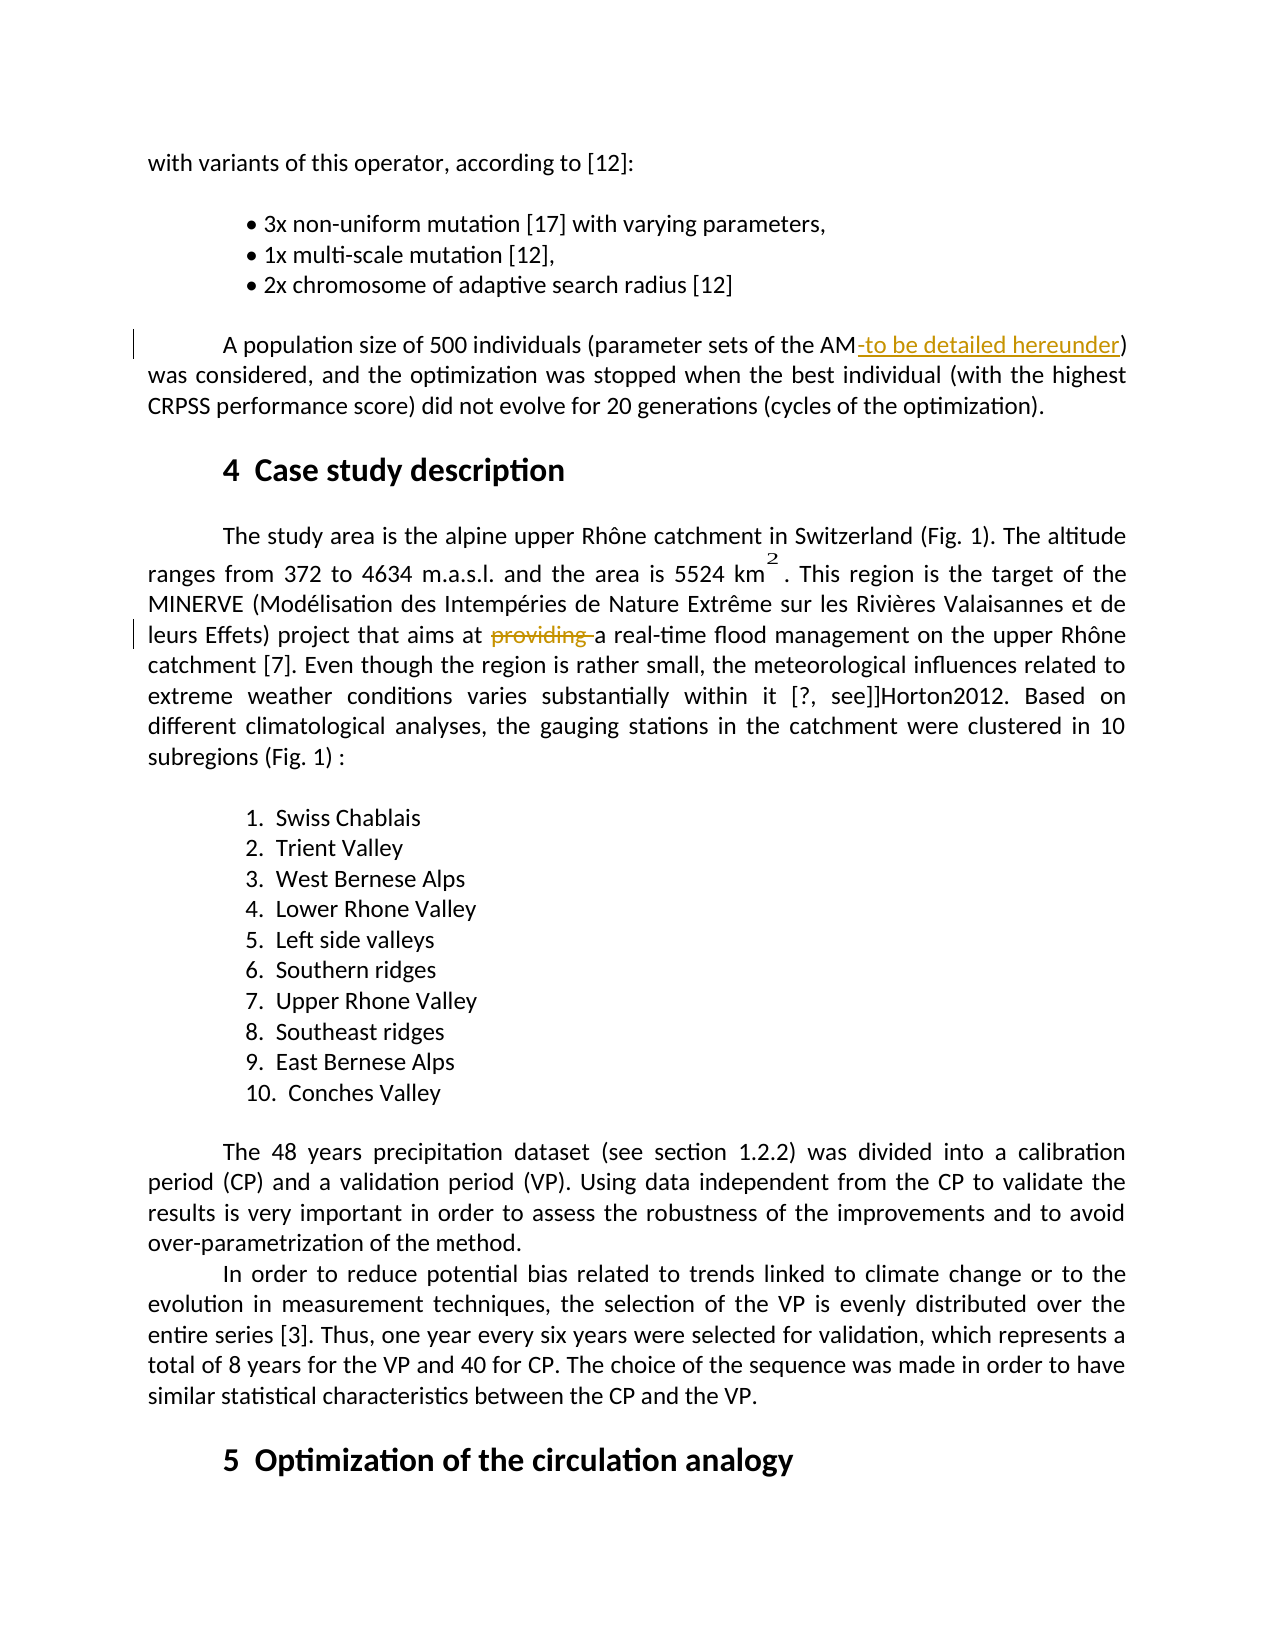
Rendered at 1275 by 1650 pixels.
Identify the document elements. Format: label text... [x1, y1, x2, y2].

text 10. Conches Valley [148, 1077, 1127, 1107]
text 2. Trient Valley [148, 833, 1127, 863]
subtitle 4 Case study description [148, 449, 1127, 490]
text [148, 148, 1127, 178]
text 4. Lower Rhone Valley [148, 894, 1127, 924]
text 5. Left side valleys [148, 924, 1127, 955]
text • 2x chromosome of adaptive search radius [12] [148, 270, 1127, 300]
subtitle 5 Optimization of the circulation analogy [148, 1439, 1127, 1480]
text 3. West Bernese Alps [148, 863, 1127, 894]
text 6. Southern ridges [148, 955, 1127, 985]
text 1. Swiss Chablais [148, 802, 1127, 833]
text 8. Southeast ridges [148, 1016, 1127, 1046]
text The study area is the alpine upper Rhône catchment in Switzerland (Fig. 1). The altitude ranges from 372 to 4634 m.a.s.l. and the area is 5524 km. This region is the target of the MINERVE (Modélisation des Intempéries de Nature Extrême sur les Rivières Valaisannes et de leurs Effets) project that aims at a real-time flood management on the upper Rhône catchment [7]. Even though the region is rather small, the meteorological influences related to extreme weather conditions varies substantially within it [?, see]]Horton2012. Based on different climatological analyses, the gauging stations in the catchment were clustered in 10 subregions (Fig. 1) : [148, 521, 1127, 772]
text The 48 years precipitation dataset (see section 1.2.2) was divided into a calibration period (CP) and a validation period (VP). Using data independent from the CP to validate the results is very important in order to assess the robustness of the improvements and to avoid over-parametrization of the method. [148, 1136, 1127, 1258]
text 9. East Bernese Alps [148, 1046, 1127, 1077]
text • 1x multi-scale mutation [12], [148, 239, 1127, 270]
text 7. Upper Rhone Valley [148, 985, 1127, 1016]
text In order to reduce potential bias related to trends linked to climate change or to the evolution in measurement techniques, the selection of the VP is evenly distributed over the entire series [3]. Thus, one year every six years were selected for validation, which represents a total of 8 years for the VP and 40 for CP. The choice of the sequence was made in order to have similar statistical characteristics between the CP and the VP. [148, 1258, 1127, 1411]
text • 3x non-uniform mutation [17] with varying parameters, [148, 209, 1127, 239]
text A population size of 500 individuals (parameter sets of the AM) was considered, and the optimization was stopped when the best individual (with the highest CRPSS performance score) did not evolve for 20 generations (cycles of the optimization). [148, 329, 1127, 421]
